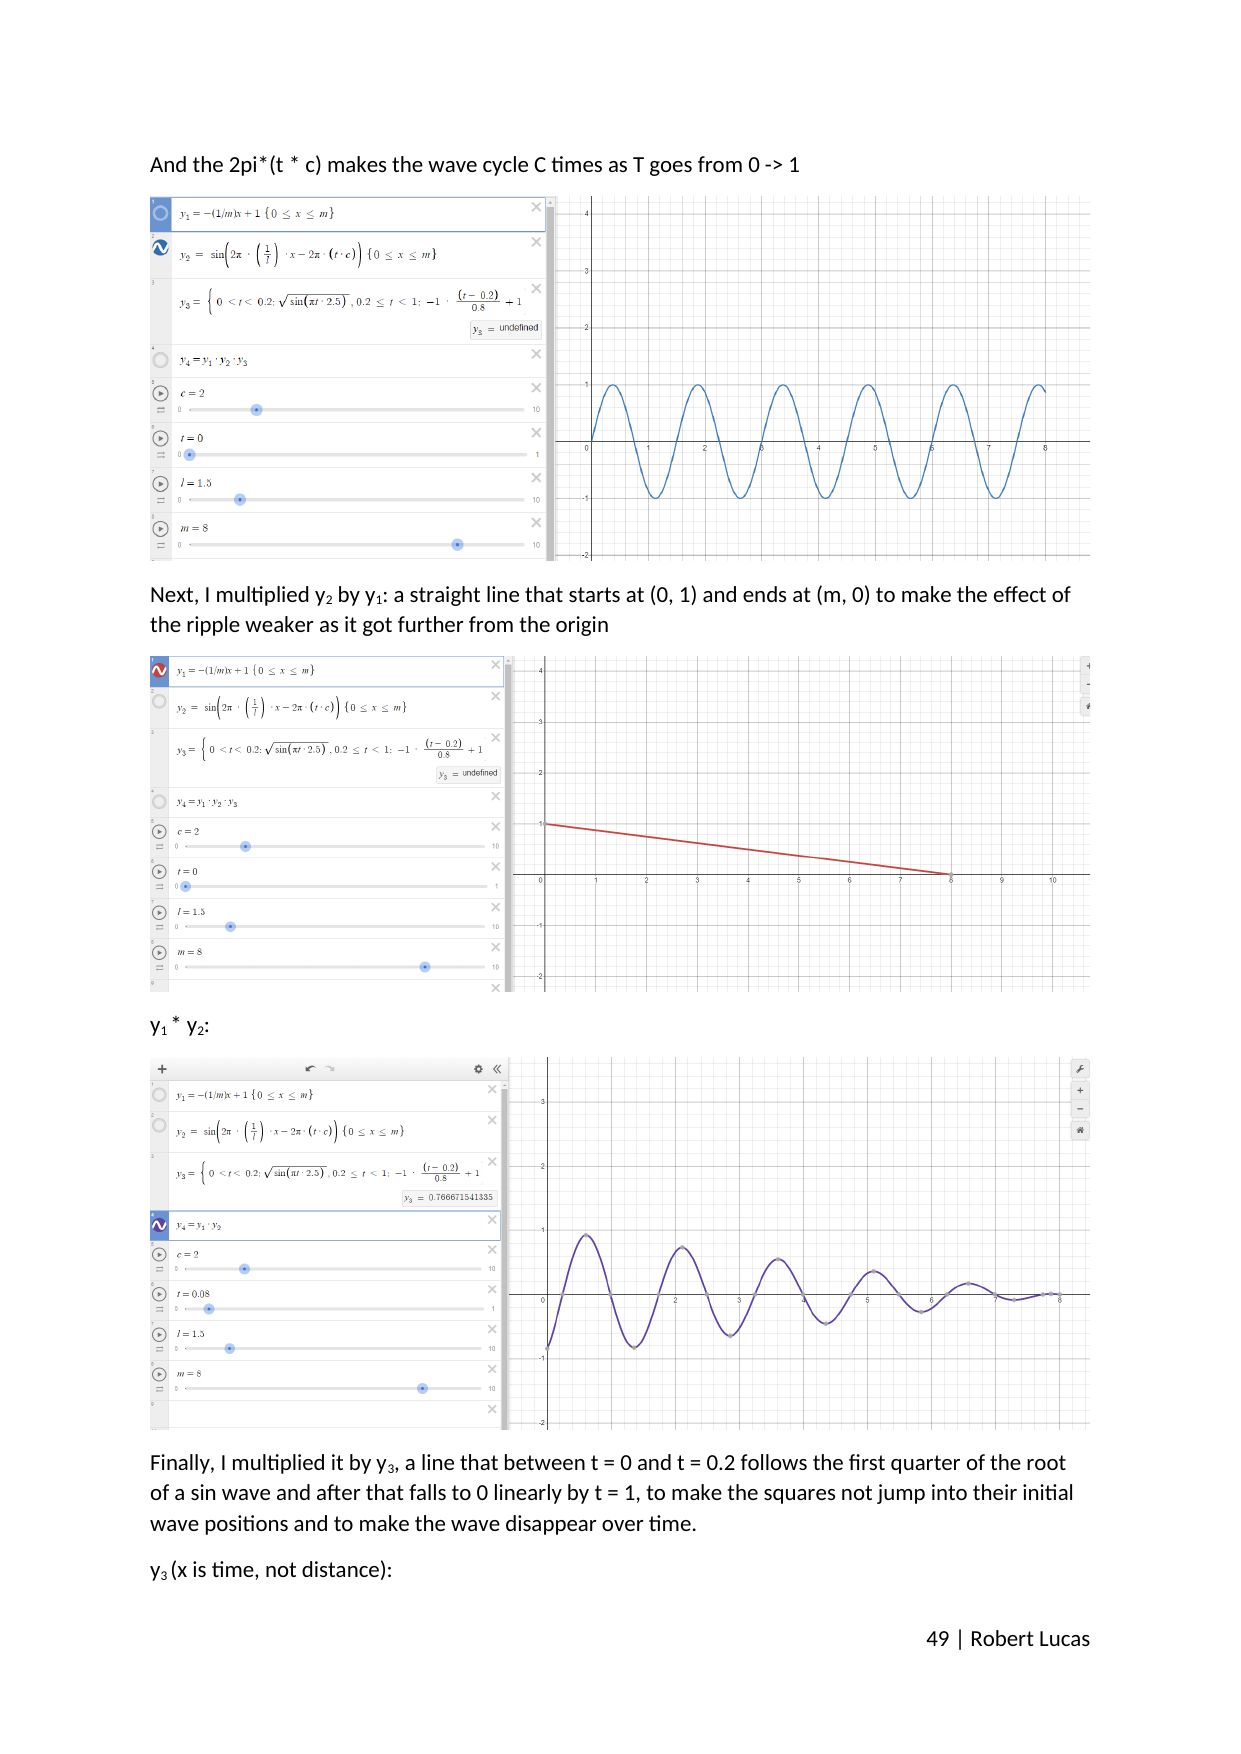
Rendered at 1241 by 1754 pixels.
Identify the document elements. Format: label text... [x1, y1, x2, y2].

text And the 2pi*(t * c) makes the wave cycle C times as T goes from 0 -> 1 [150, 150, 1090, 178]
text Next, I multiplied y2 by y1: a straight line that starts at (0, 1) and ends at (m, 0) to make the effect of the ripple weaker as it got further from the origin [150, 580, 1090, 638]
text Finally, I multiplied it by y3, a line that between t = 0 and t = 0.2 follows the first quarter of the root of a sin wave and after that falls to 0 linearly by t = 1, to make the squares not jump into their initial wave positions and to make the wave disappear over time. [150, 1448, 1090, 1537]
picture [150, 1057, 1091, 1430]
text y3 (x is time, not distance): [150, 1556, 1090, 1583]
picture [150, 656, 1091, 992]
text y1 * y2: [150, 1011, 1090, 1039]
picture [150, 196, 1091, 561]
